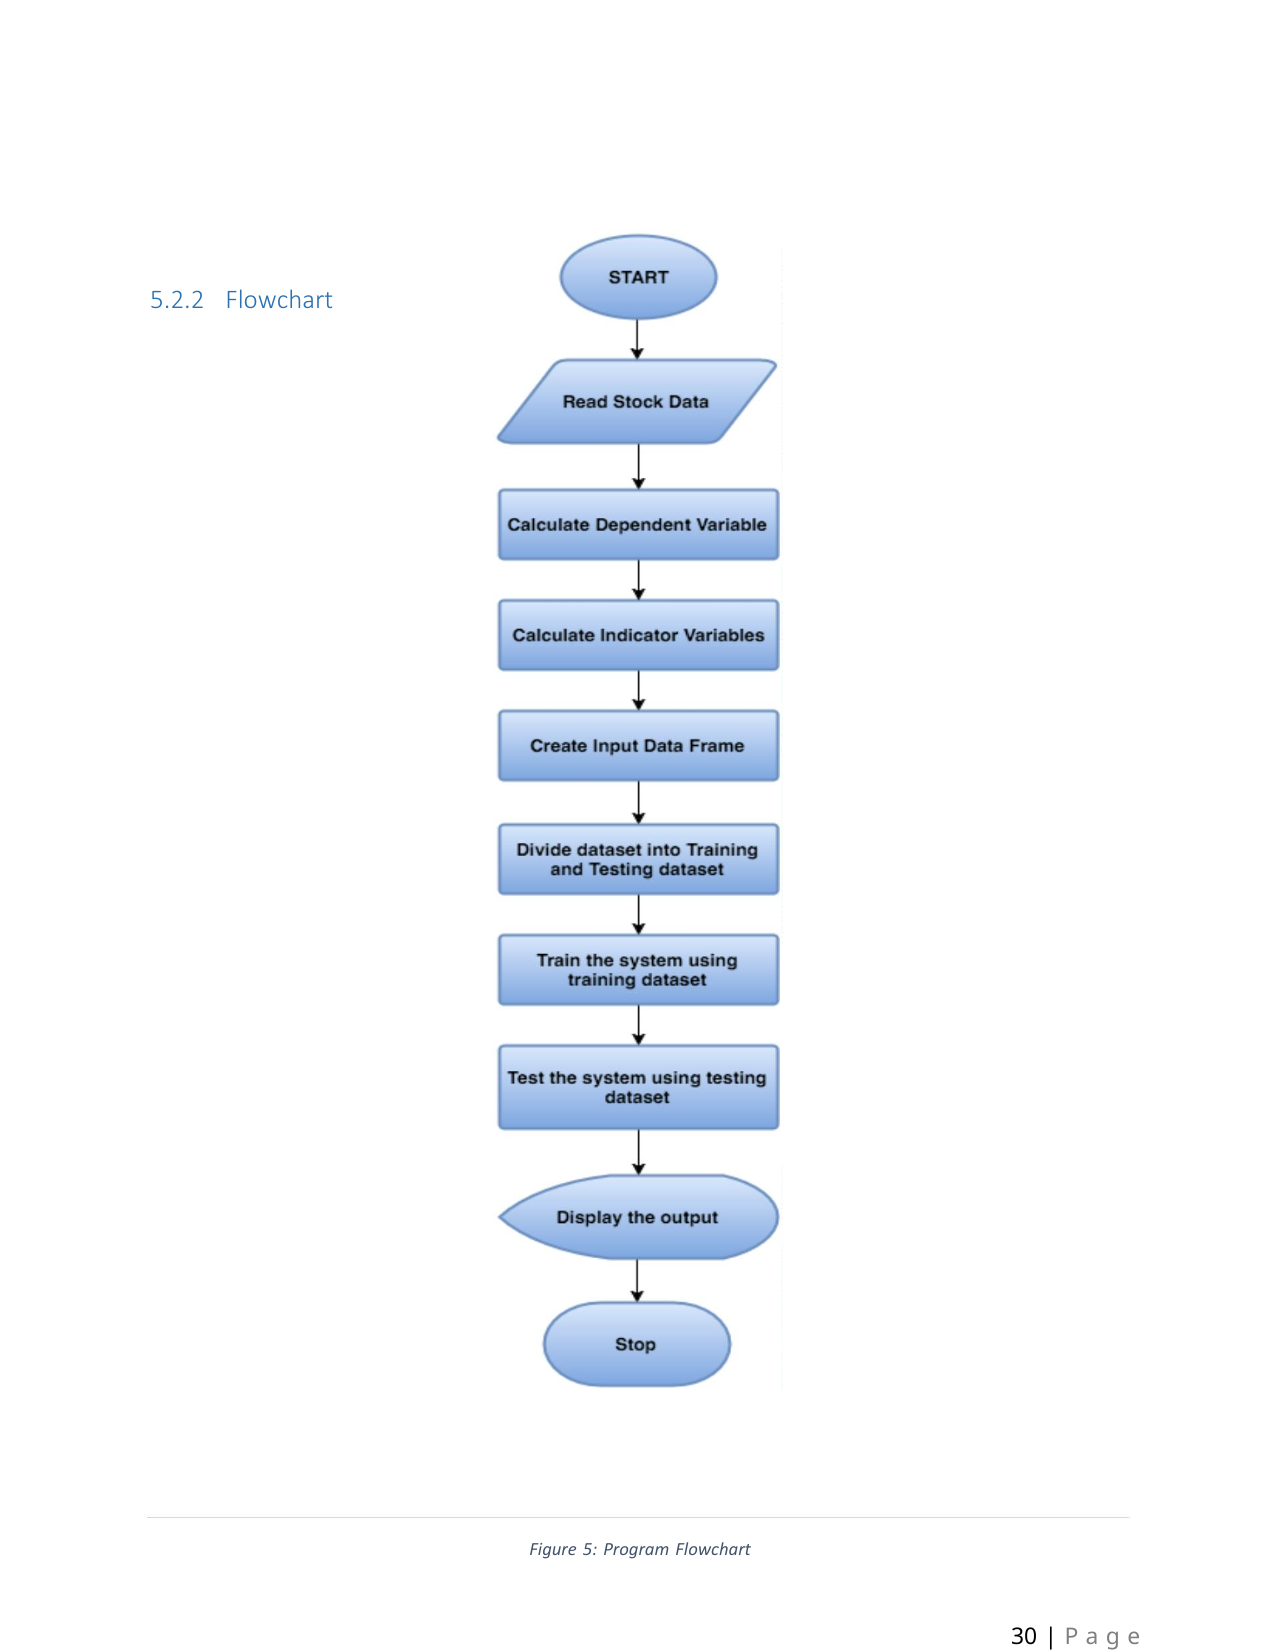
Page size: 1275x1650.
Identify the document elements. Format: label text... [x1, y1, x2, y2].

text Figure 5: Program Flowchart [529, 1537, 771, 1560]
text 5.2.2 Flowchart [150, 287, 358, 314]
text 30 | P a g e [1011, 1622, 1143, 1650]
picture [492, 230, 783, 1390]
picture [144, 1513, 1131, 1520]
